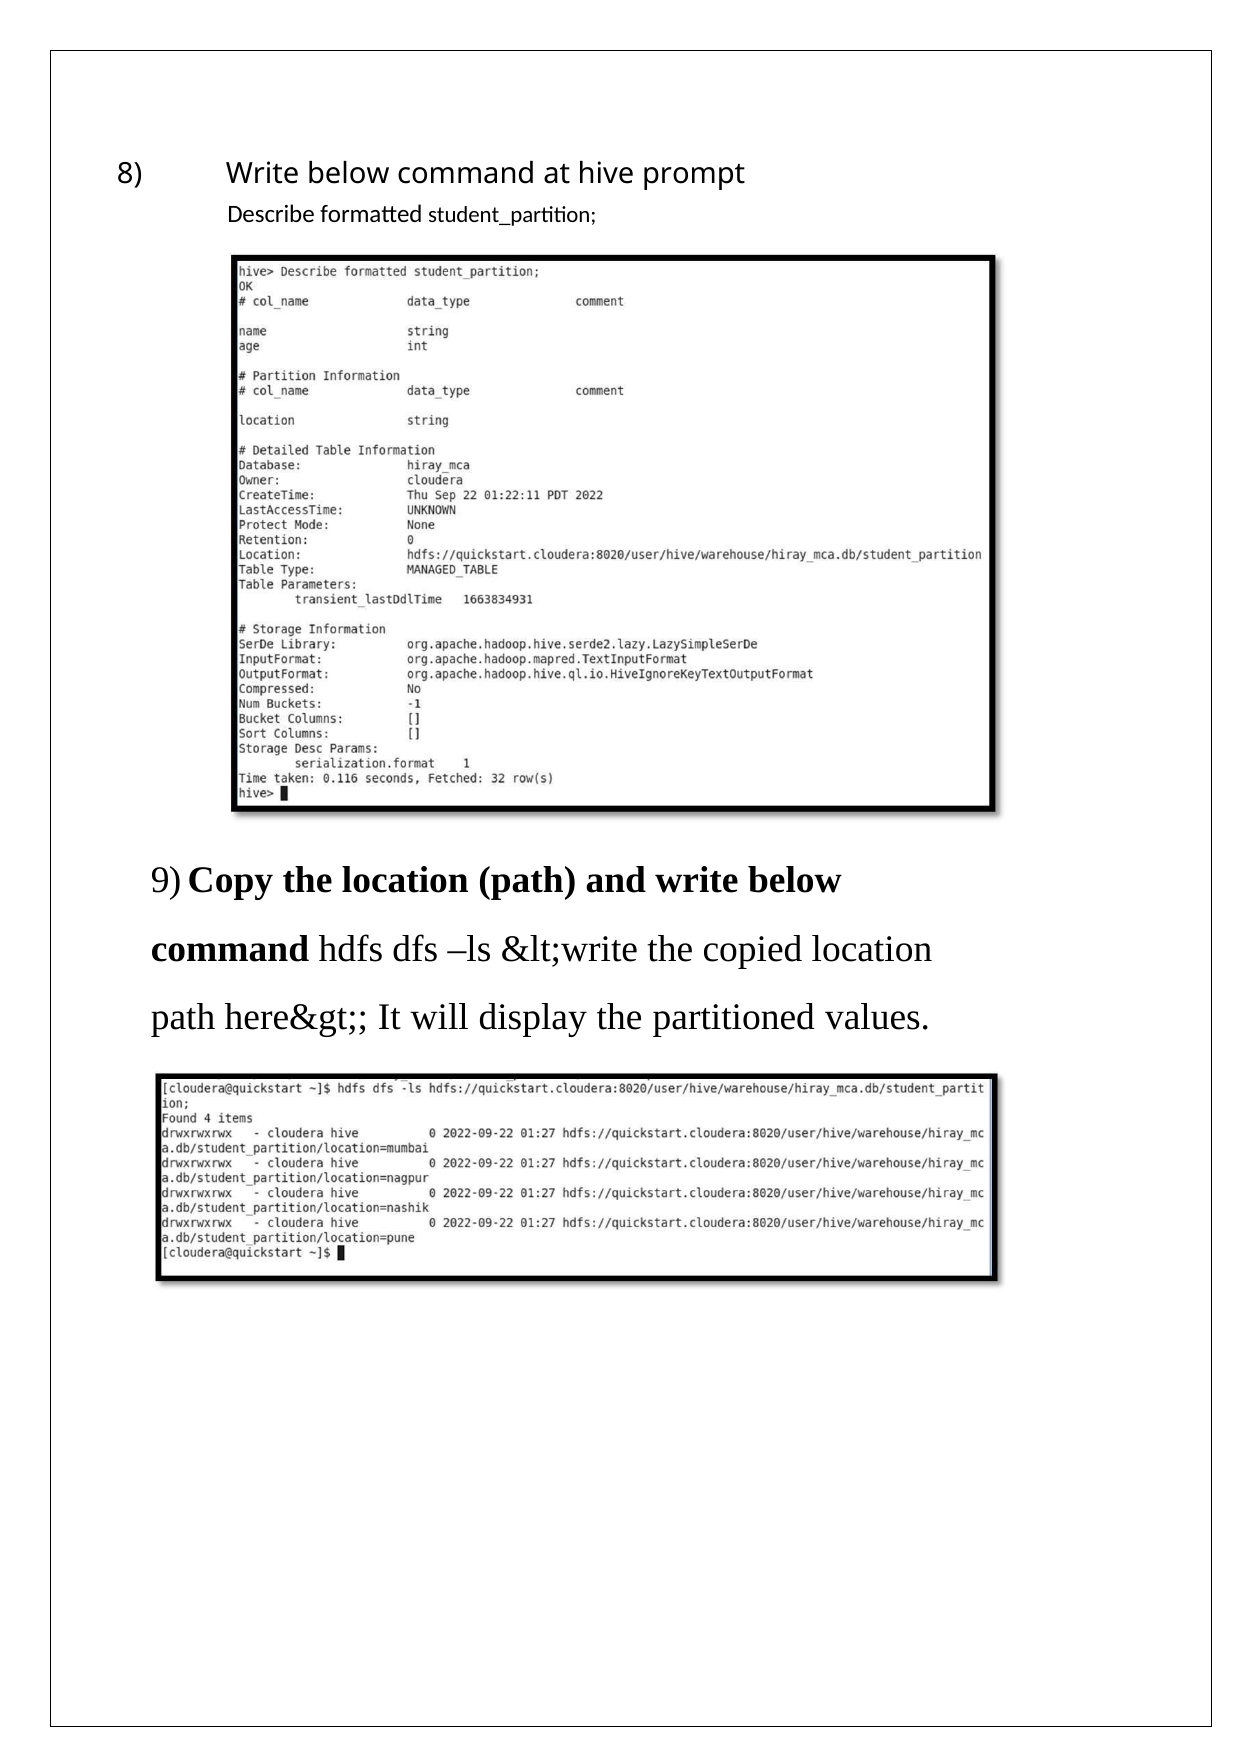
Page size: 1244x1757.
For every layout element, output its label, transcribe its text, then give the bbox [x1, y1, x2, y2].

subtitle Write below command at hive prompt [117, 153, 1211, 192]
picture [229, 252, 1007, 823]
picture [154, 1071, 1007, 1291]
text Describe formatted student_partition; [227, 198, 1211, 229]
